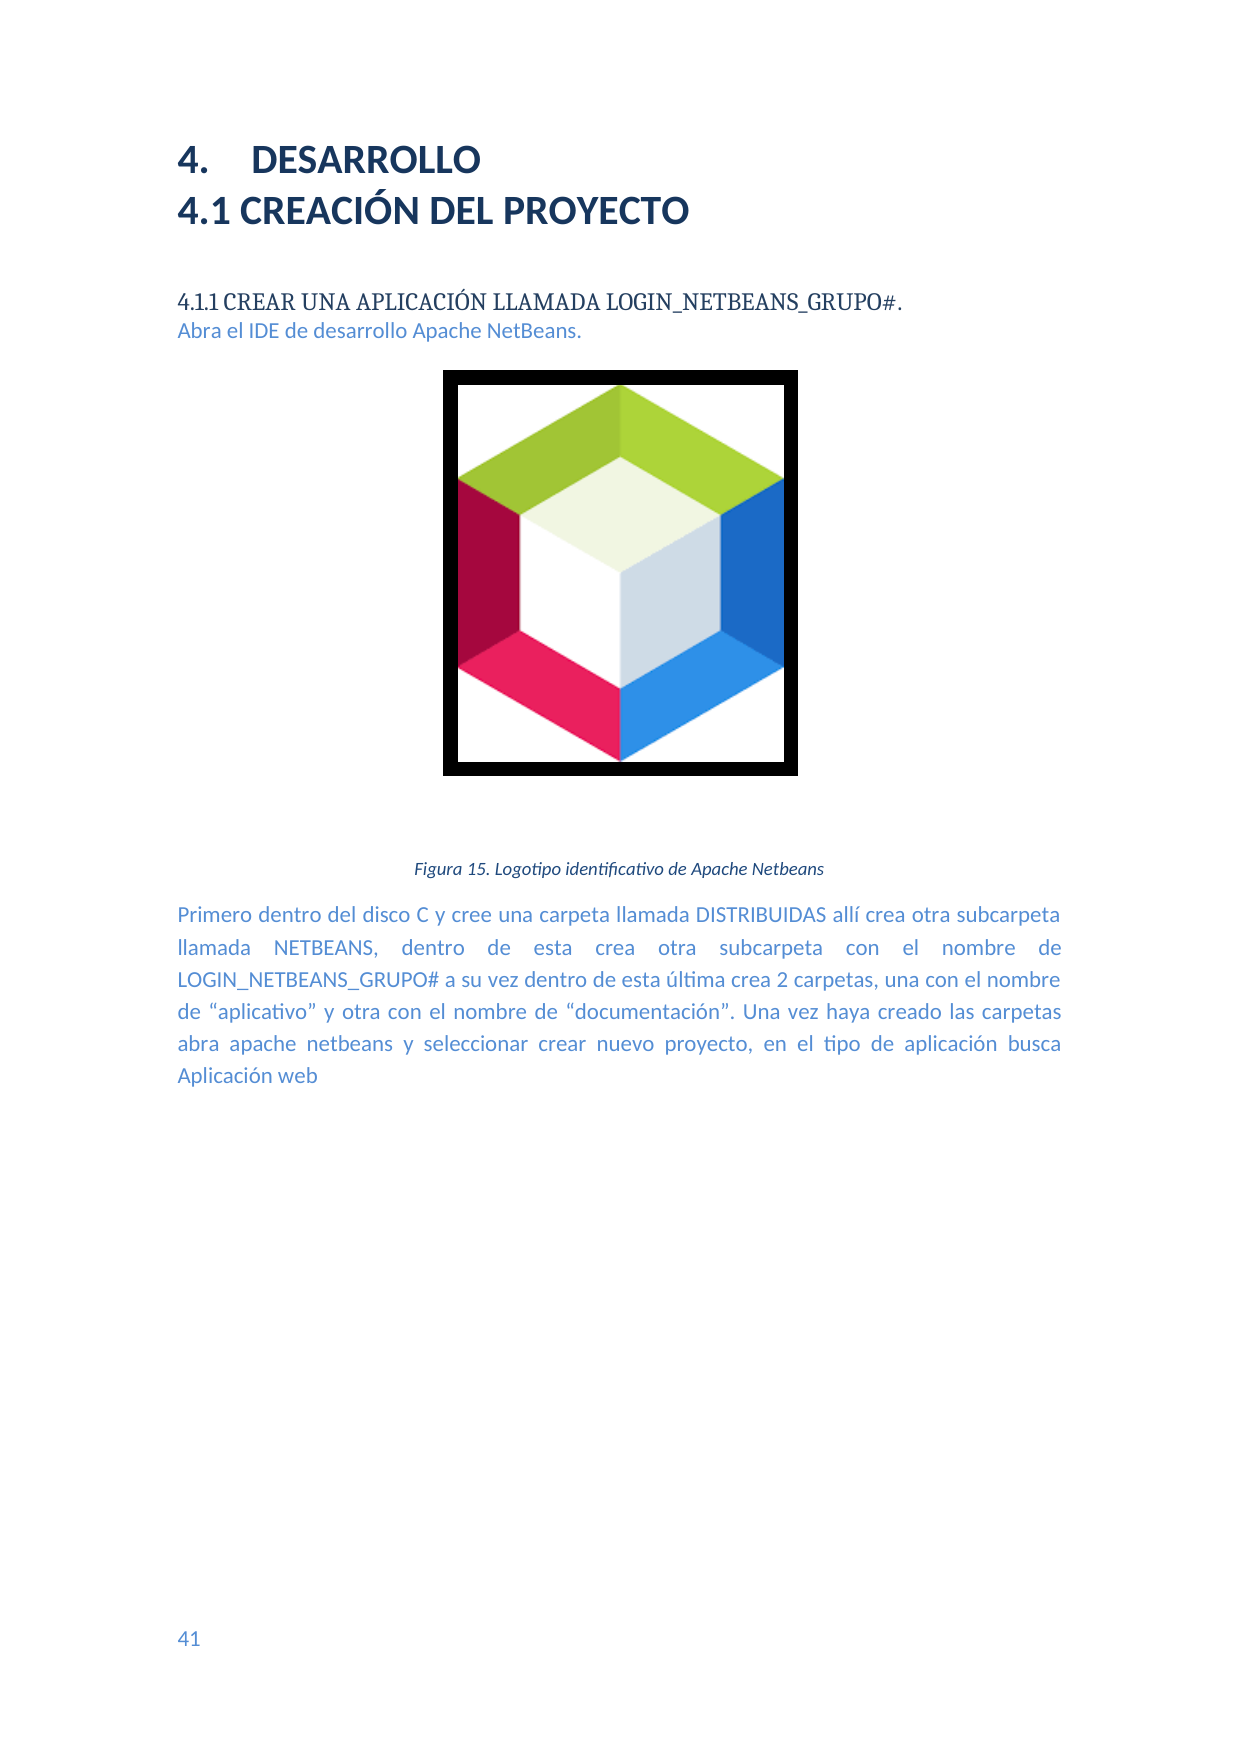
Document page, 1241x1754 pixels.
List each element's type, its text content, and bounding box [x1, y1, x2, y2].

subtitle 4.1.1 CREAR UNA APLICACIÓN LLAMADA LOGIN_NETBEANS_GRUPO#. [177, 288, 1063, 316]
subtitle 4.1 CREACIÓN DEL PROYECTO [177, 184, 1063, 234]
text Figura . Logotipo identificativo de Apache Netbeans [177, 857, 1063, 880]
picture [458, 385, 784, 762]
text Abra el IDE de desarrollo Apache NetBeans. [177, 316, 1063, 344]
subtitle 4. DESARROLLO [177, 133, 1063, 184]
text Primero dentro del disco C y cree una carpeta llamada DISTRIBUIDAS allí crea otra subcarpeta llamada NETBEANS, dentro de esta crea otra subcarpeta con el nombre de LOGIN_NETBEANS_GRUPO# a su vez dentro de esta última crea 2 carpetas, una con el nombre de “aplicativo” y otra con el nombre de “documentación”. Una vez haya creado las carpetas abra apache netbeans y seleccionar crear nuevo proyecto, en el tipo de aplicación busca Aplicación web [177, 901, 1063, 1089]
